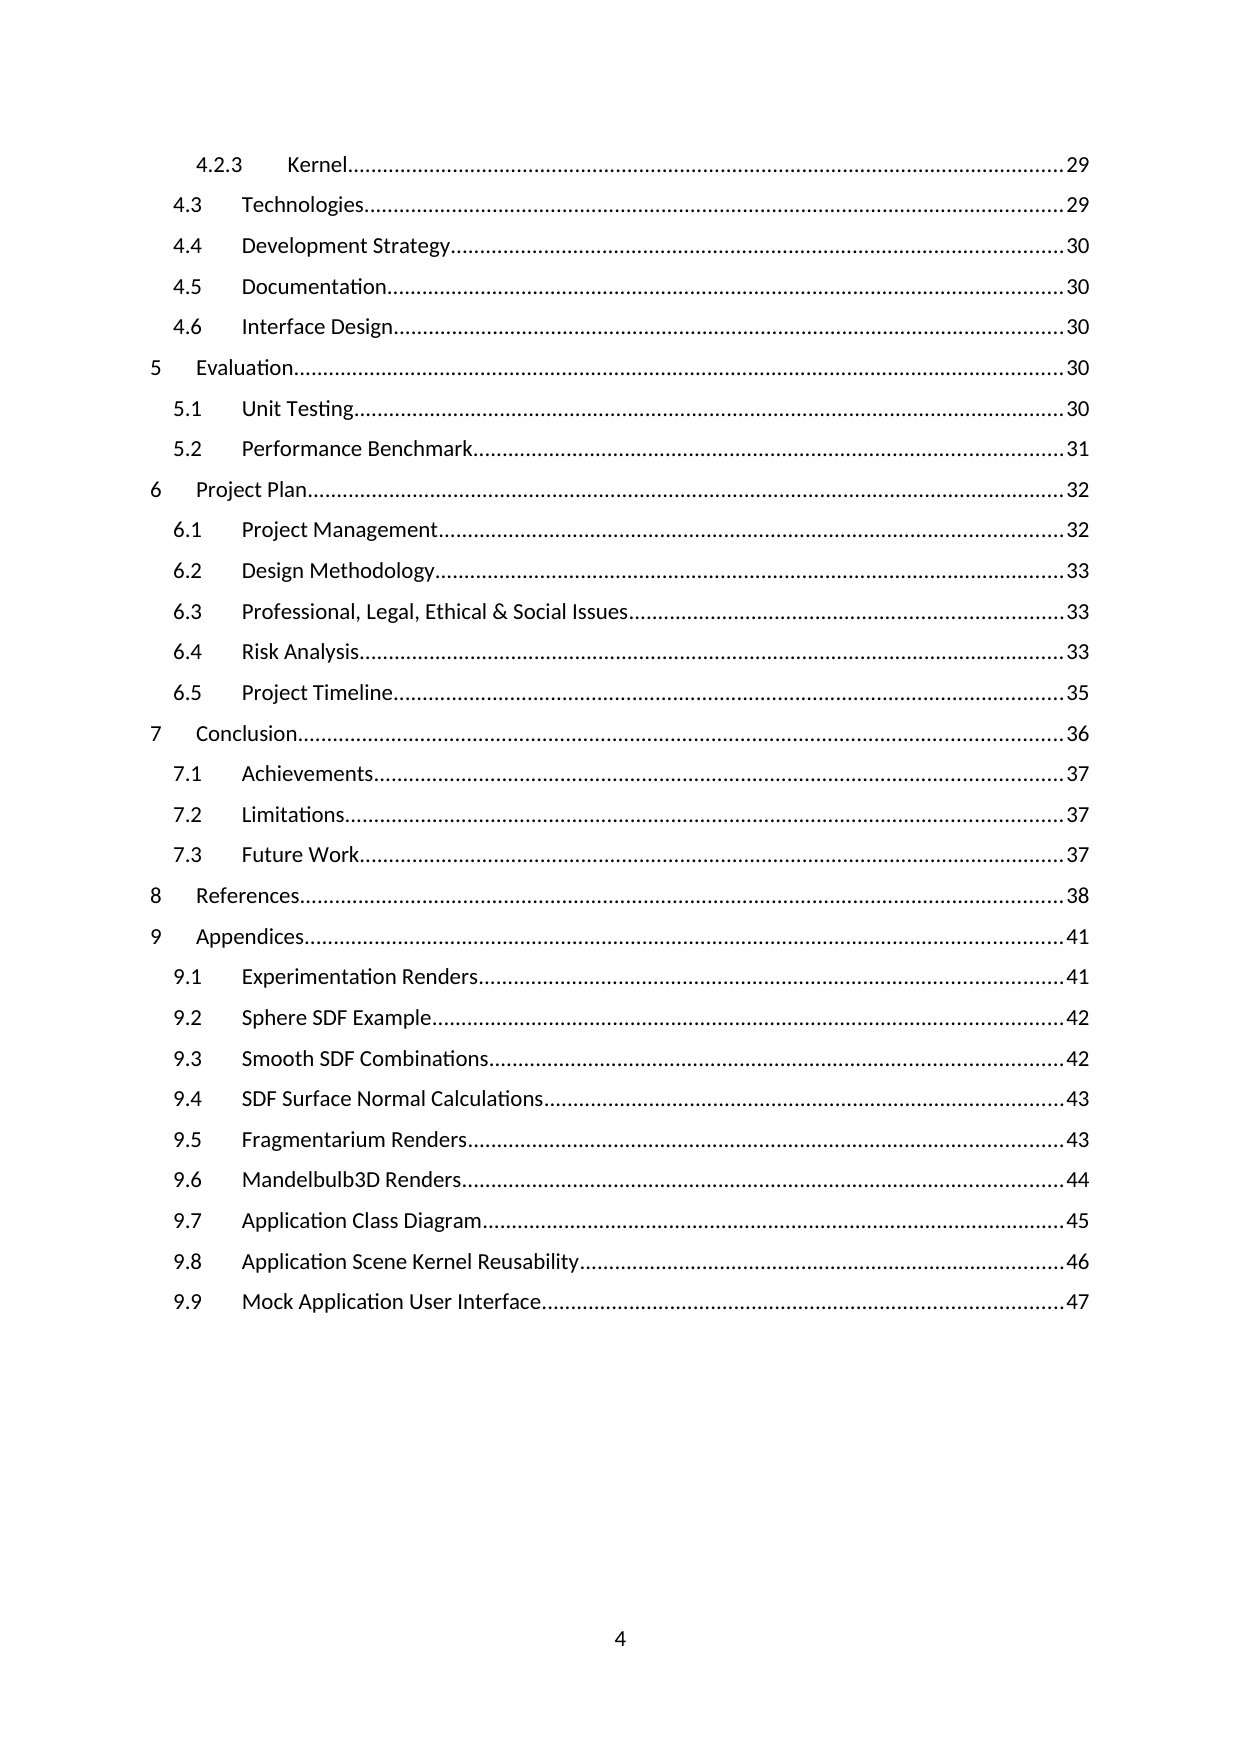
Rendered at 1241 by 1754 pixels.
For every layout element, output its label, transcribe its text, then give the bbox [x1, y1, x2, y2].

text 9.9 Mock Application User Interface 47 [173, 1287, 1090, 1316]
text 4.2.3 Kernel 29 [196, 150, 1090, 178]
text 8 References 38 [150, 881, 1090, 909]
text 9.2 Sphere SDF Example 42 [173, 1003, 1090, 1031]
text 4.6 Interface Design 30 [173, 312, 1090, 341]
text 7.2 Limitations 37 [173, 800, 1090, 828]
text 4.5 Documentation 30 [173, 272, 1090, 300]
text 6.5 Project Timeline 35 [173, 678, 1090, 706]
text 9.4 SDF Surface Normal Calculations 43 [173, 1084, 1090, 1112]
text 4.3 Technologies 29 [173, 191, 1090, 219]
text 4.4 Development Strategy 30 [173, 231, 1090, 259]
text 9 Appendices 41 [150, 922, 1090, 950]
text 6.3 Professional, Legal, Ethical & Social Issues 33 [173, 597, 1090, 625]
text 9.5 Fragmentarium Renders 43 [173, 1125, 1090, 1153]
text 5 Evaluation 30 [150, 353, 1090, 381]
text 5.2 Performance Benchmark 31 [173, 434, 1090, 462]
text 9.3 Smooth SDF Combinations 42 [173, 1044, 1090, 1072]
text 9.7 Application Class Diagram 45 [173, 1206, 1090, 1234]
text 9.1 Experimentation Renders 41 [173, 962, 1090, 991]
text 9.6 Mandelbulb3D Renders 44 [173, 1166, 1090, 1194]
text 6.2 Design Methodology 33 [173, 556, 1090, 584]
text 6 Project Plan 32 [150, 475, 1090, 503]
text 6.4 Risk Analysis 33 [173, 637, 1090, 666]
text 7.1 Achievements 37 [173, 759, 1090, 787]
text 6.1 Project Management 32 [173, 516, 1090, 544]
text 5.1 Unit Testing 30 [173, 394, 1090, 422]
text 7.3 Future Work 37 [173, 841, 1090, 869]
text 9.8 Application Scene Kernel Reusability 46 [173, 1247, 1090, 1275]
text 7 Conclusion 36 [150, 719, 1090, 747]
